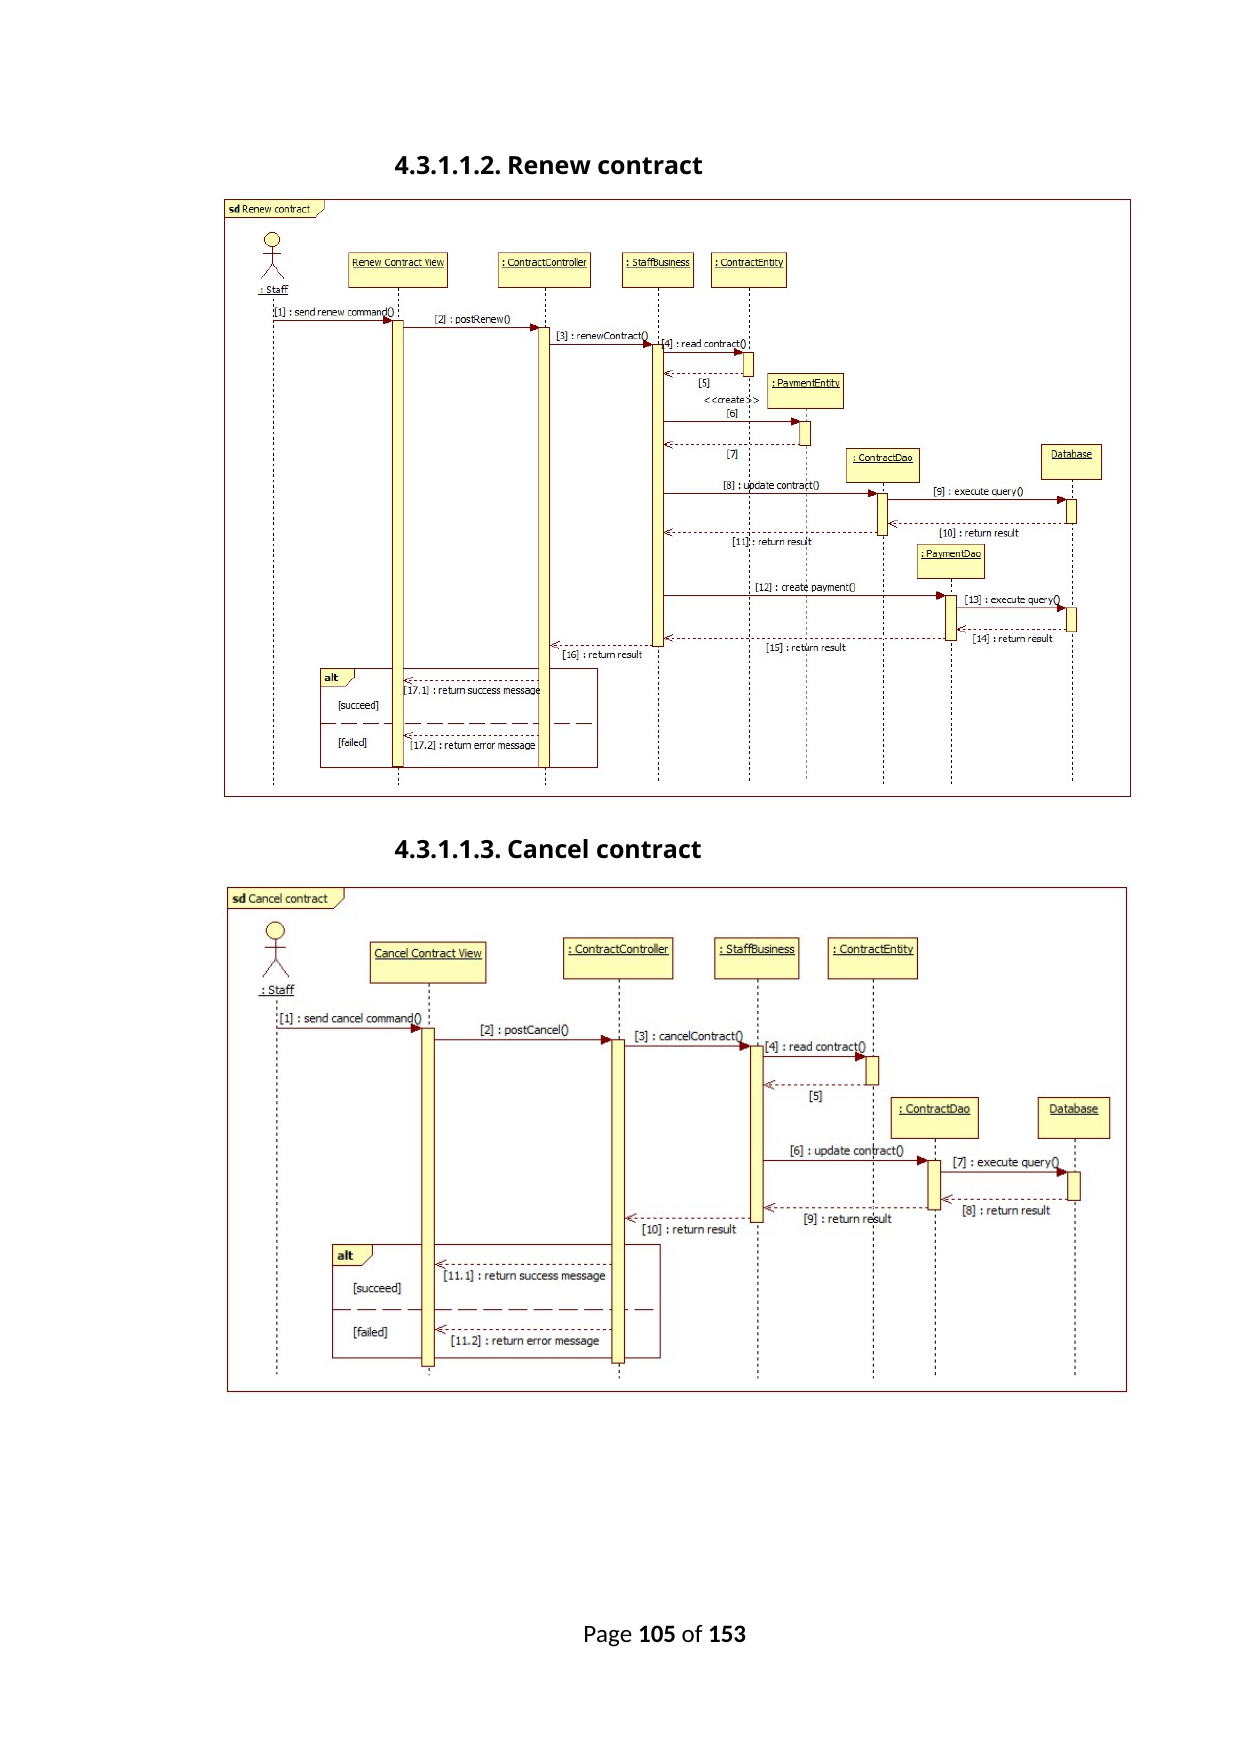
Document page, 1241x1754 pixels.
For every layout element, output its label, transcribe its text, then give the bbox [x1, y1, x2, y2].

picture [206, 866, 1147, 1412]
subtitle Renew contract [394, 148, 1122, 181]
picture [206, 181, 1147, 813]
subtitle Cancel contract [394, 832, 1122, 866]
